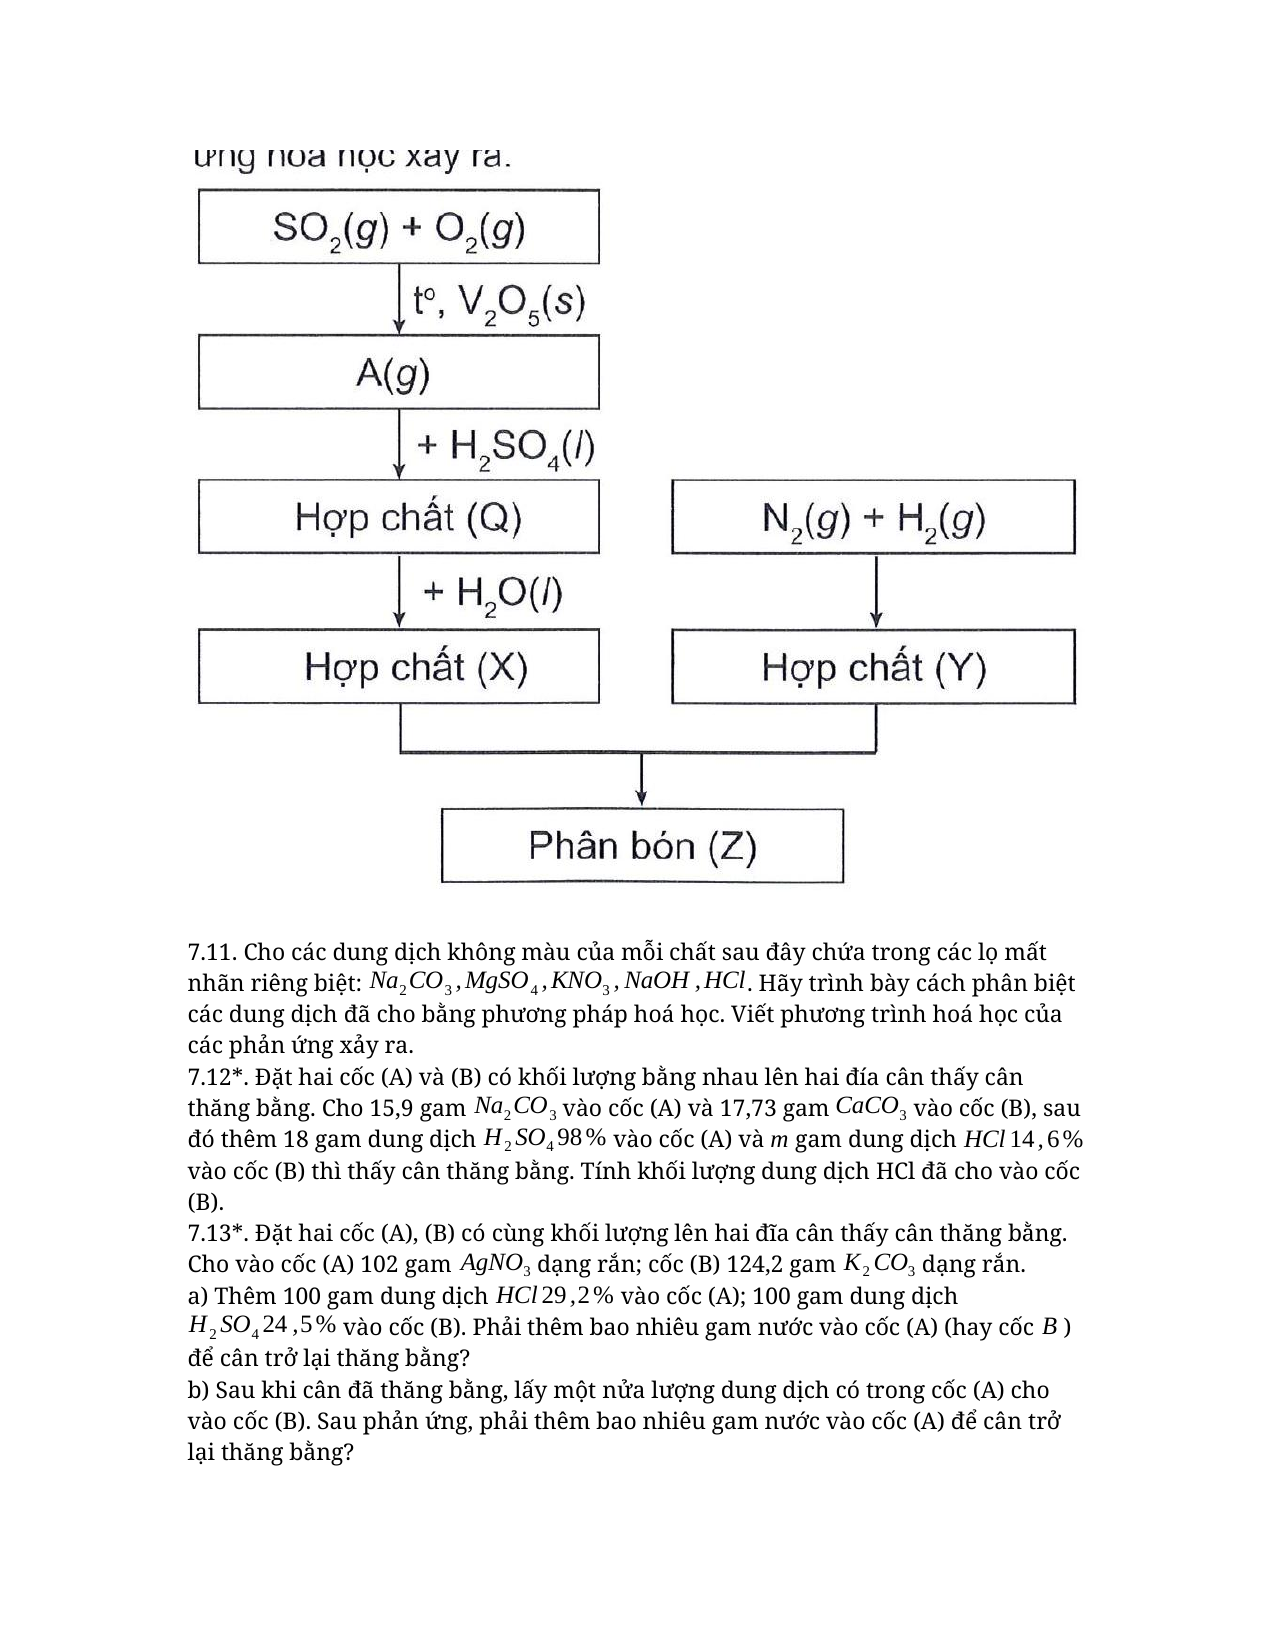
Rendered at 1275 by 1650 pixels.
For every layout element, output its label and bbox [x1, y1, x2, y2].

picture [187, 150, 1088, 892]
text [187, 904, 1087, 1467]
